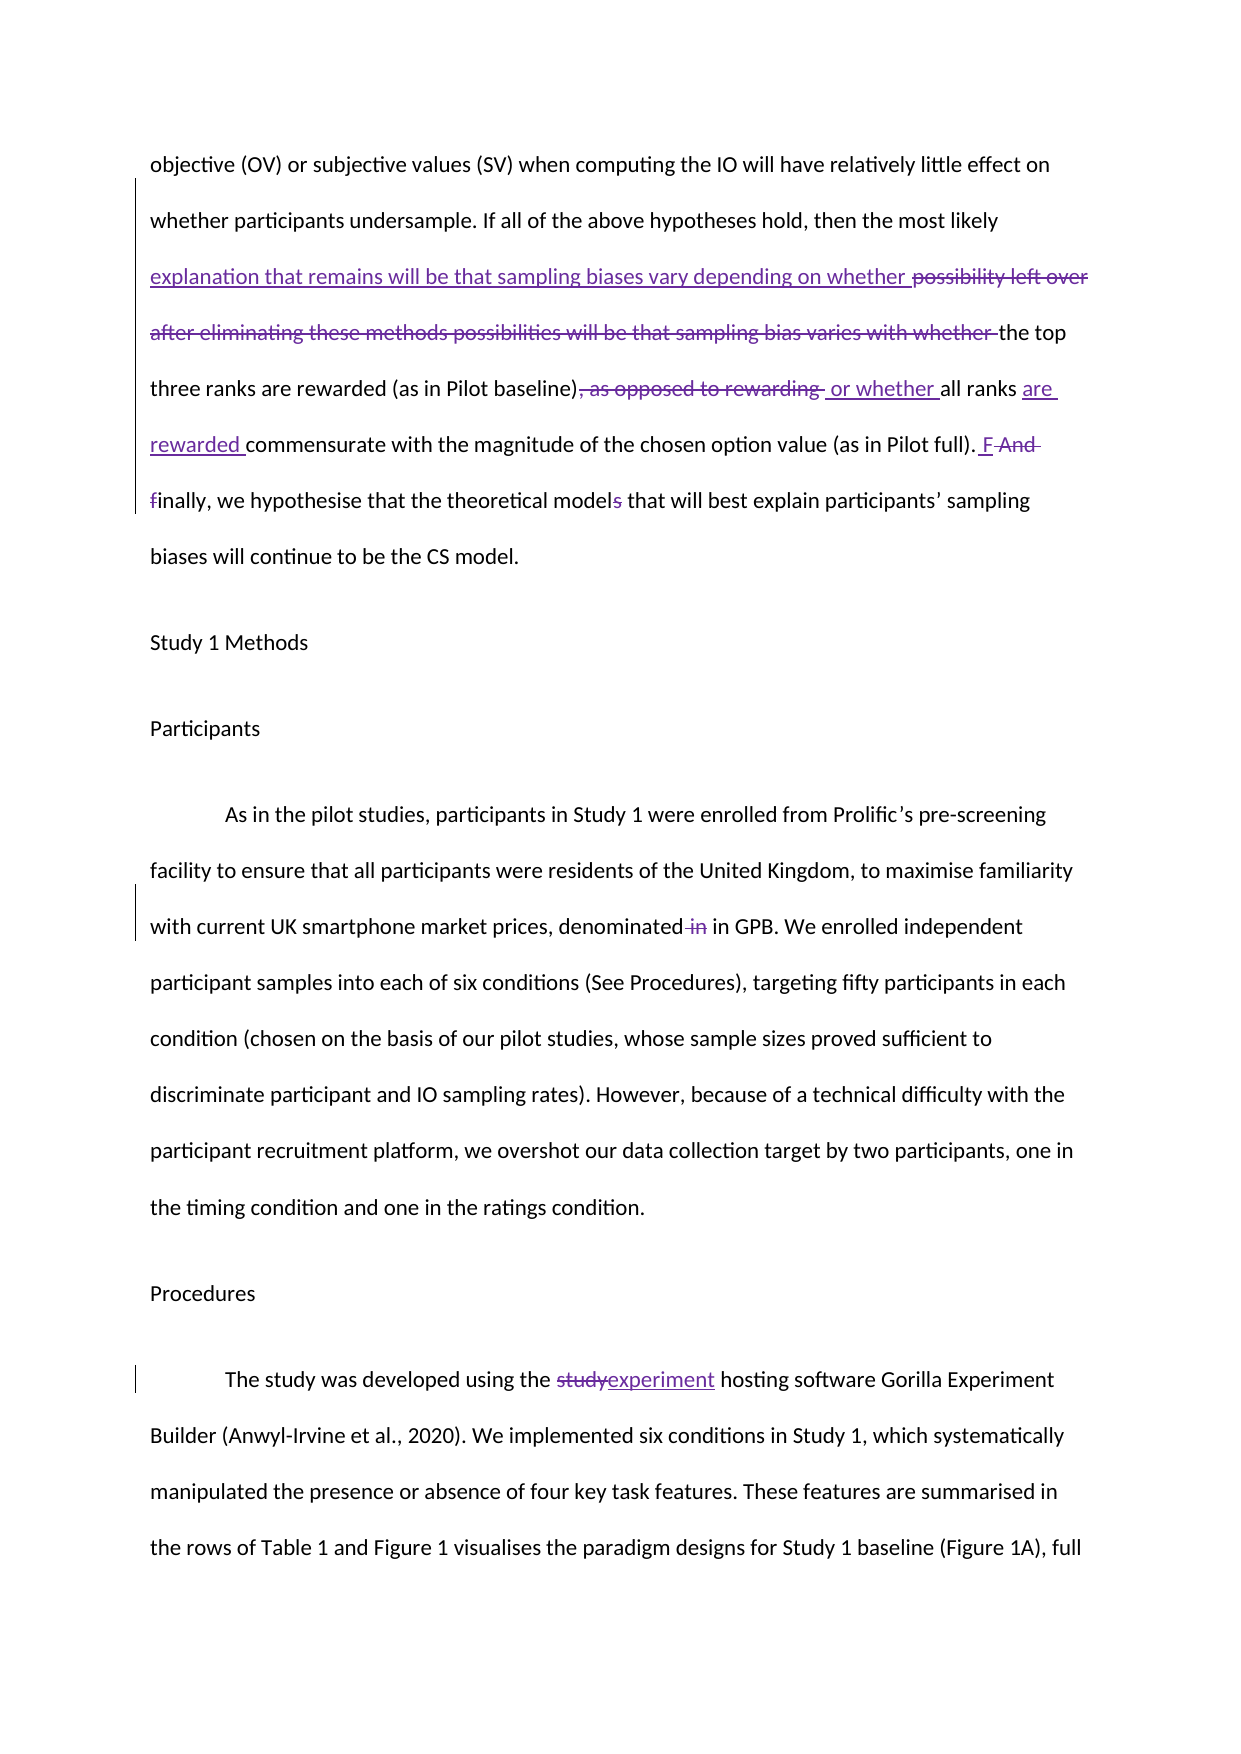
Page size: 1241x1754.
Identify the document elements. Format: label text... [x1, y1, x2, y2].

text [150, 150, 1090, 570]
text Procedures [150, 1279, 1090, 1307]
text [150, 1365, 1090, 1561]
text Study 1 Methods [150, 628, 1090, 656]
text Participants [150, 714, 1090, 742]
text As in the pilot studies, participants in Study 1 were enrolled from Prolific’s pre-screening facility to ensure that all participants were residents of the United Kingdom, to maximise familiarity with current UK smartphone market prices, denominated in GPB. We enrolled independent participant samples into each of six conditions (See Procedures), targeting fifty participants in each condition (chosen on the basis of our pilot studies, whose sample sizes proved sufficient to discriminate participant and IO sampling rates). However, because of a technical difficulty with the participant recruitment platform, we overshot our data collection target by two participants, one in the timing condition and one in the ratings condition. [150, 800, 1090, 1221]
